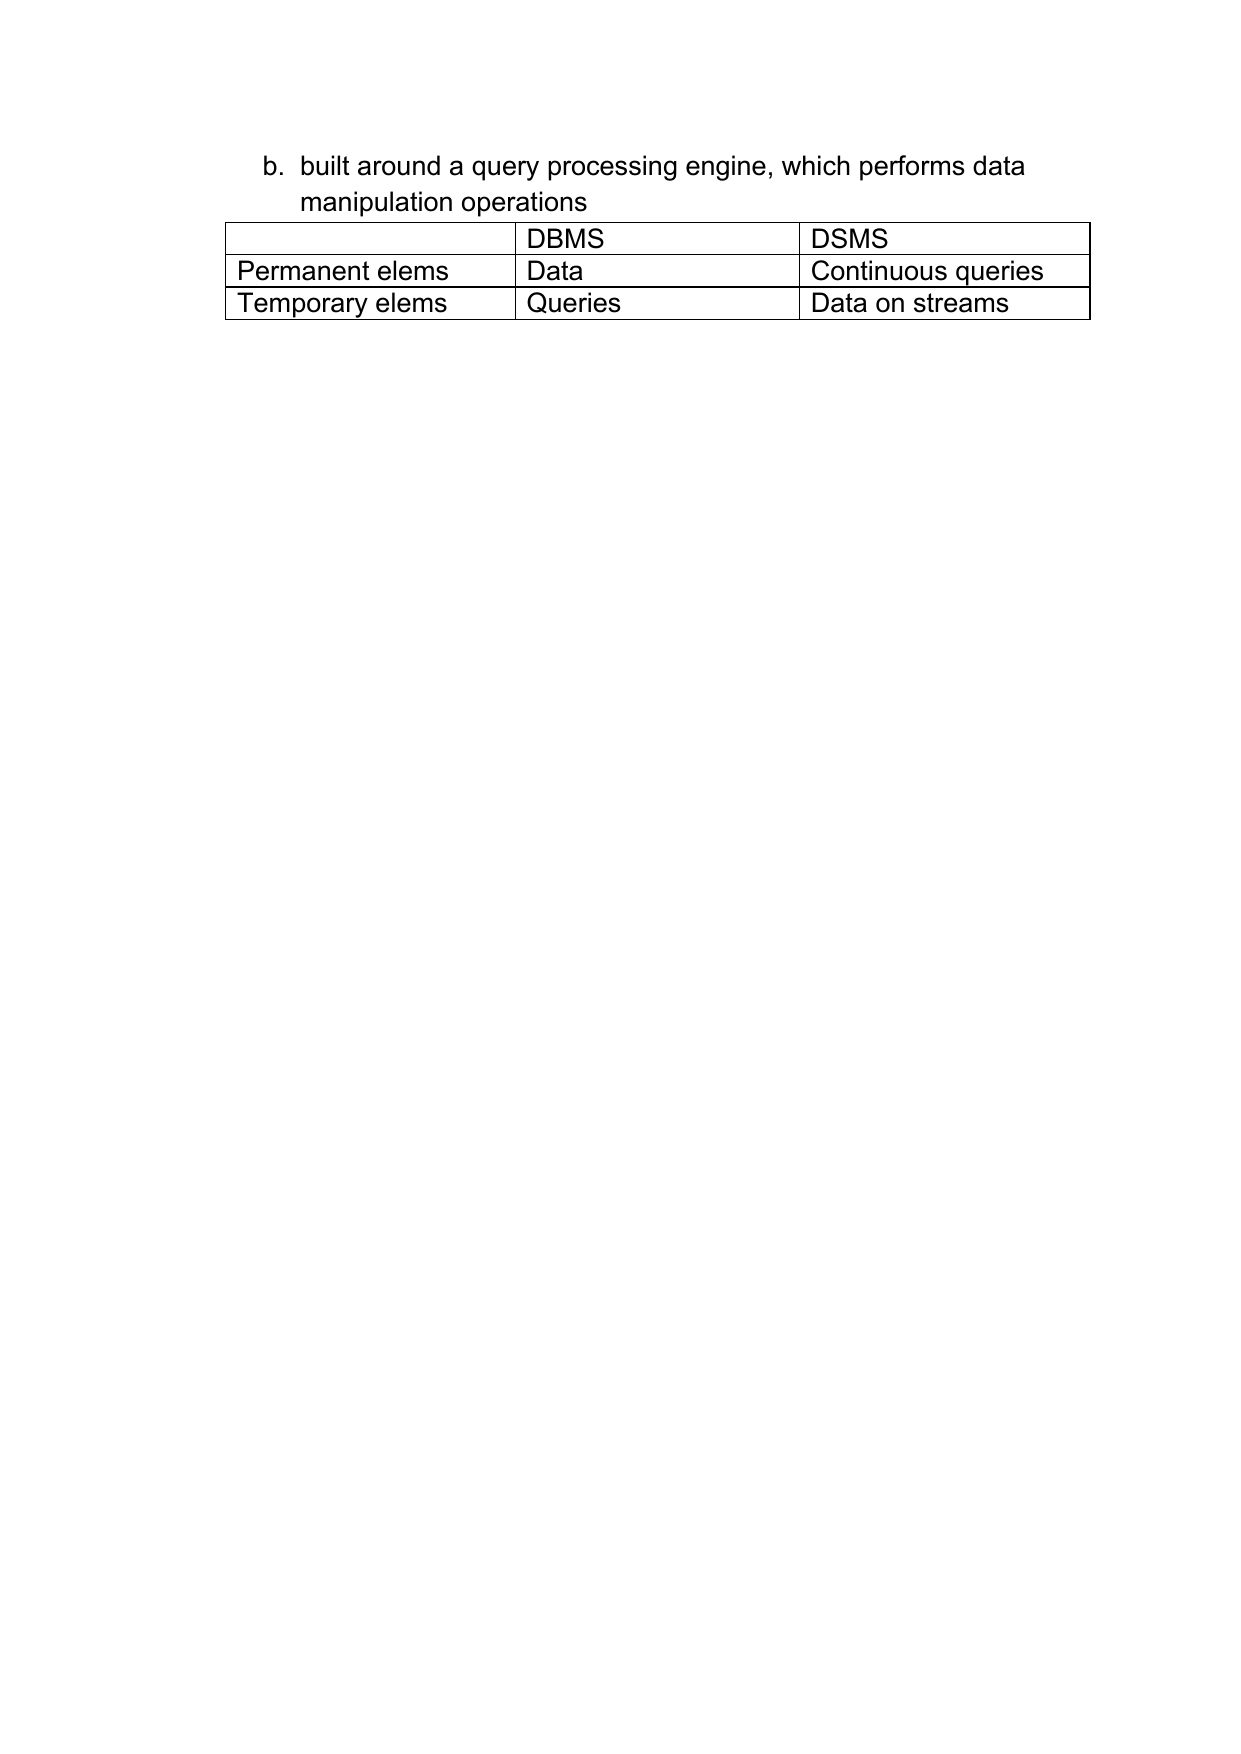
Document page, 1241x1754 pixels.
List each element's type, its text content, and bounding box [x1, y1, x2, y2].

table_cell Continuous queries [800, 255, 1089, 286]
table_cell Queries [516, 288, 799, 319]
table_header DBMS [516, 223, 799, 254]
table_cell Permanent elems [226, 255, 515, 286]
list built around a query processing engine, which performs data manipulation operations [262, 150, 1139, 217]
table_cell Temporary elems [226, 288, 515, 319]
table_cell Data [516, 255, 799, 286]
table_header [226, 223, 515, 254]
table_cell Data on streams [800, 288, 1089, 319]
table_header DSMS [800, 223, 1089, 254]
